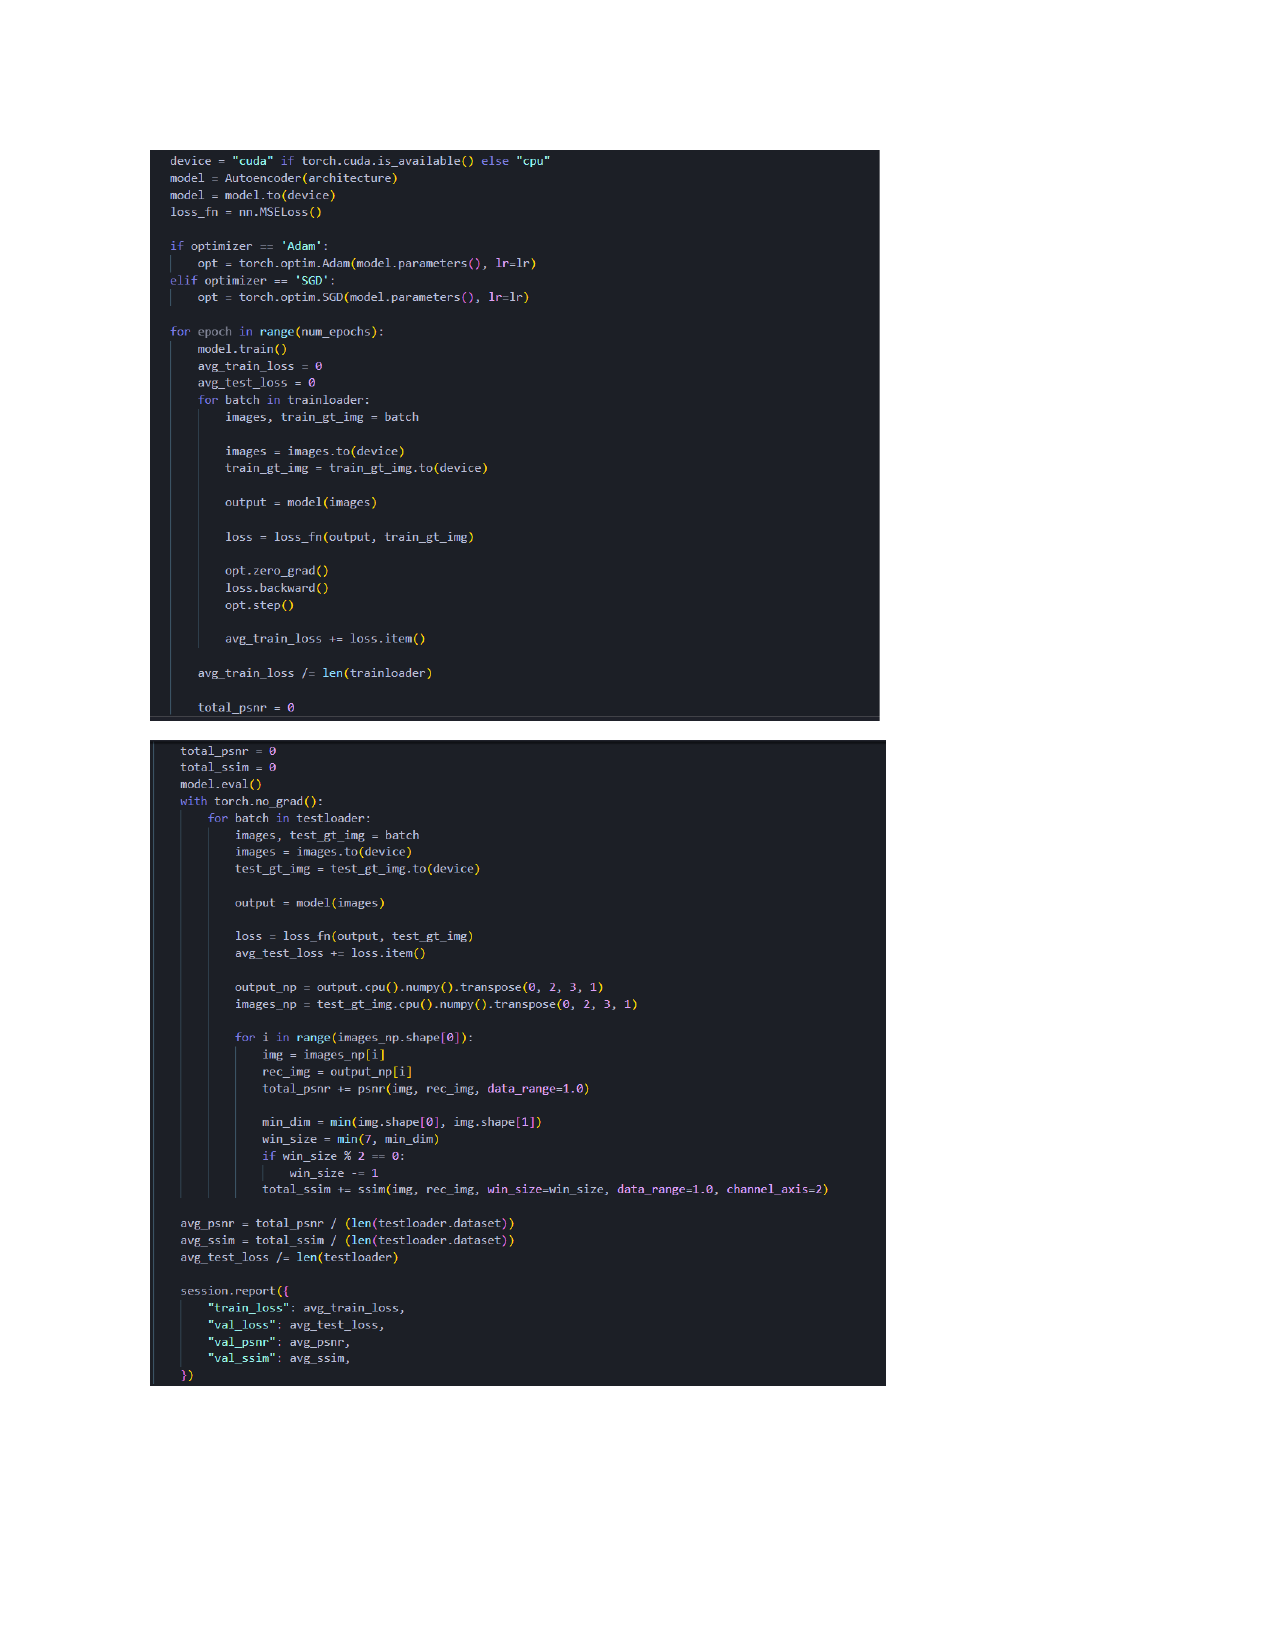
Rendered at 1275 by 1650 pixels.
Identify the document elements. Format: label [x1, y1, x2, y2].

picture [150, 150, 880, 721]
picture [150, 740, 886, 1386]
